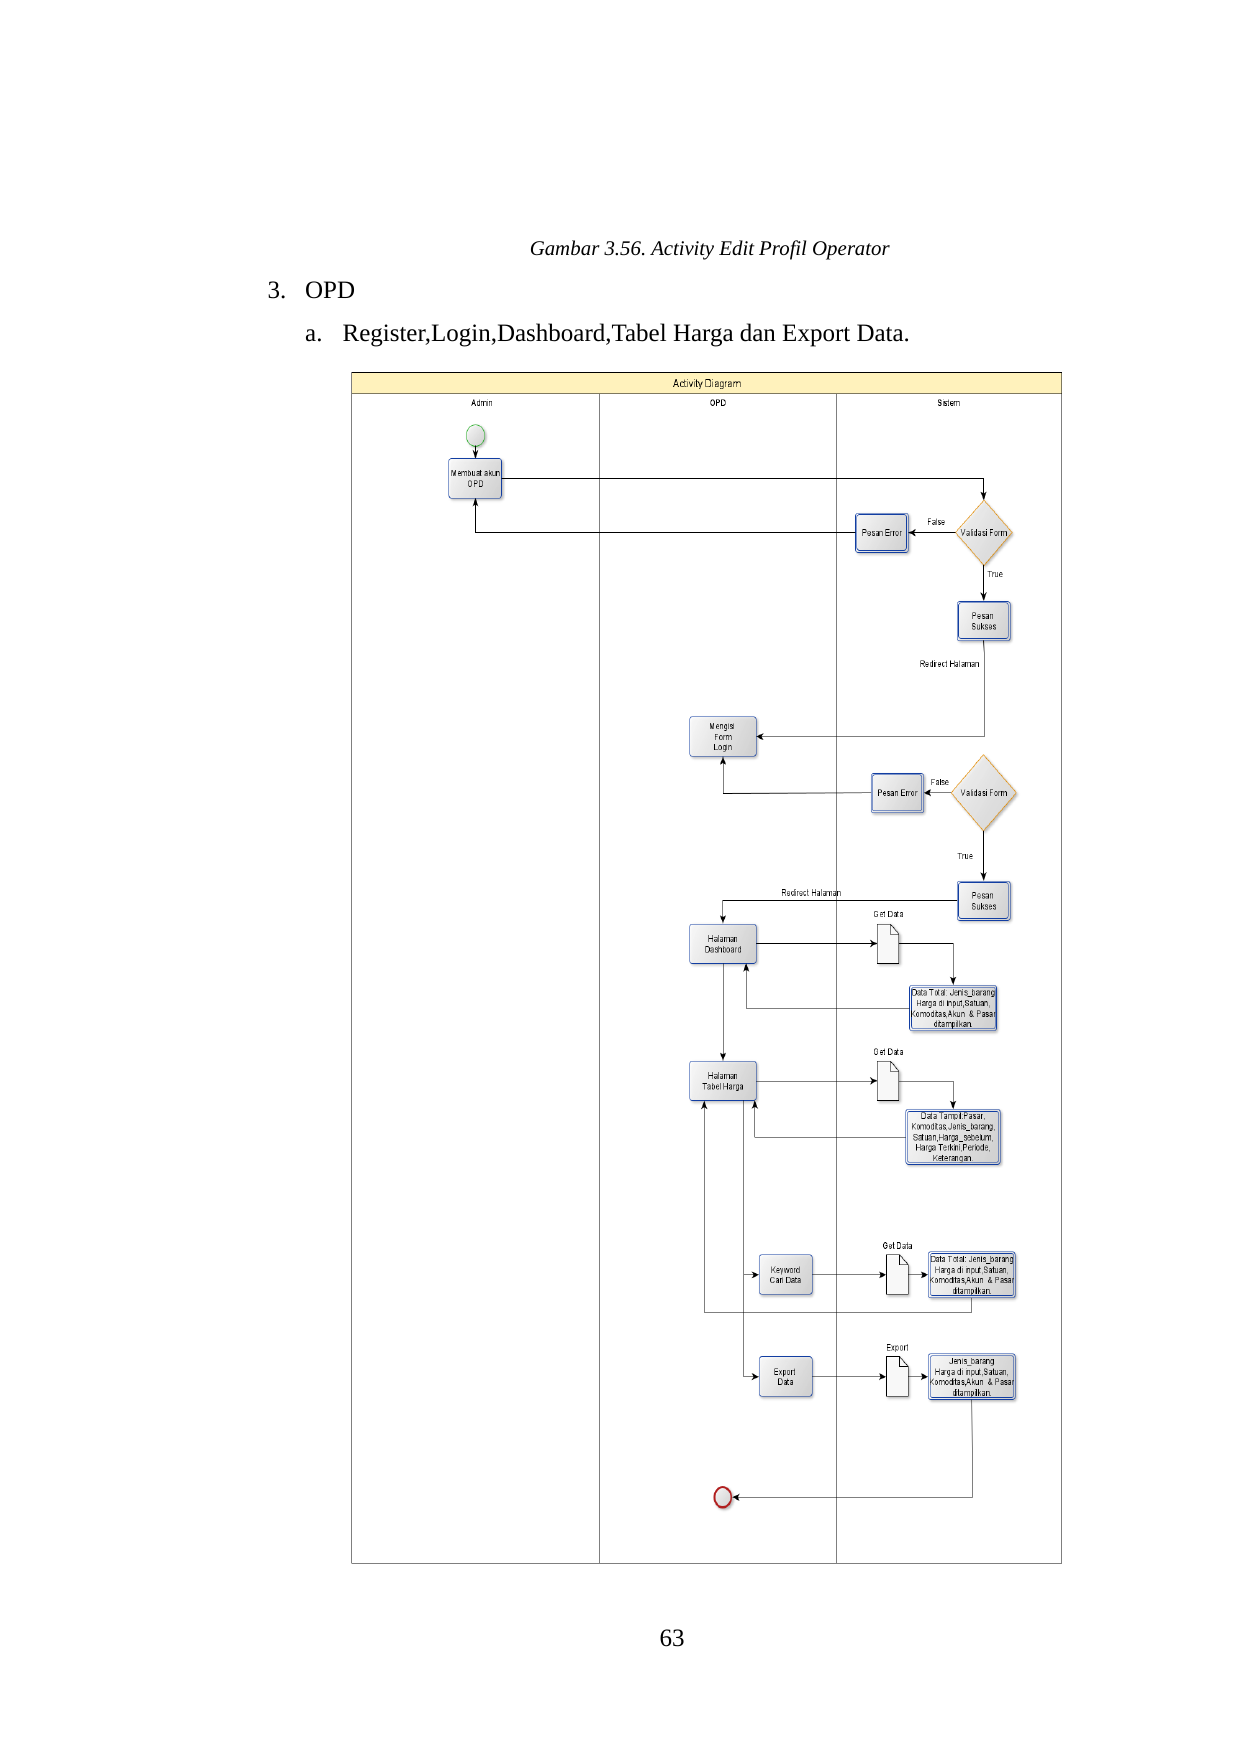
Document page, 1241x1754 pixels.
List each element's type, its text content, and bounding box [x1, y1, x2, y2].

text Gambar 3.56. Activity Edit Profil Operator [462, 236, 1063, 260]
list OPD [267, 275, 1063, 304]
picture [342, 361, 1071, 1574]
list Register,Login,Dashboard,Tabel Harga dan Export Data. [305, 318, 1063, 347]
